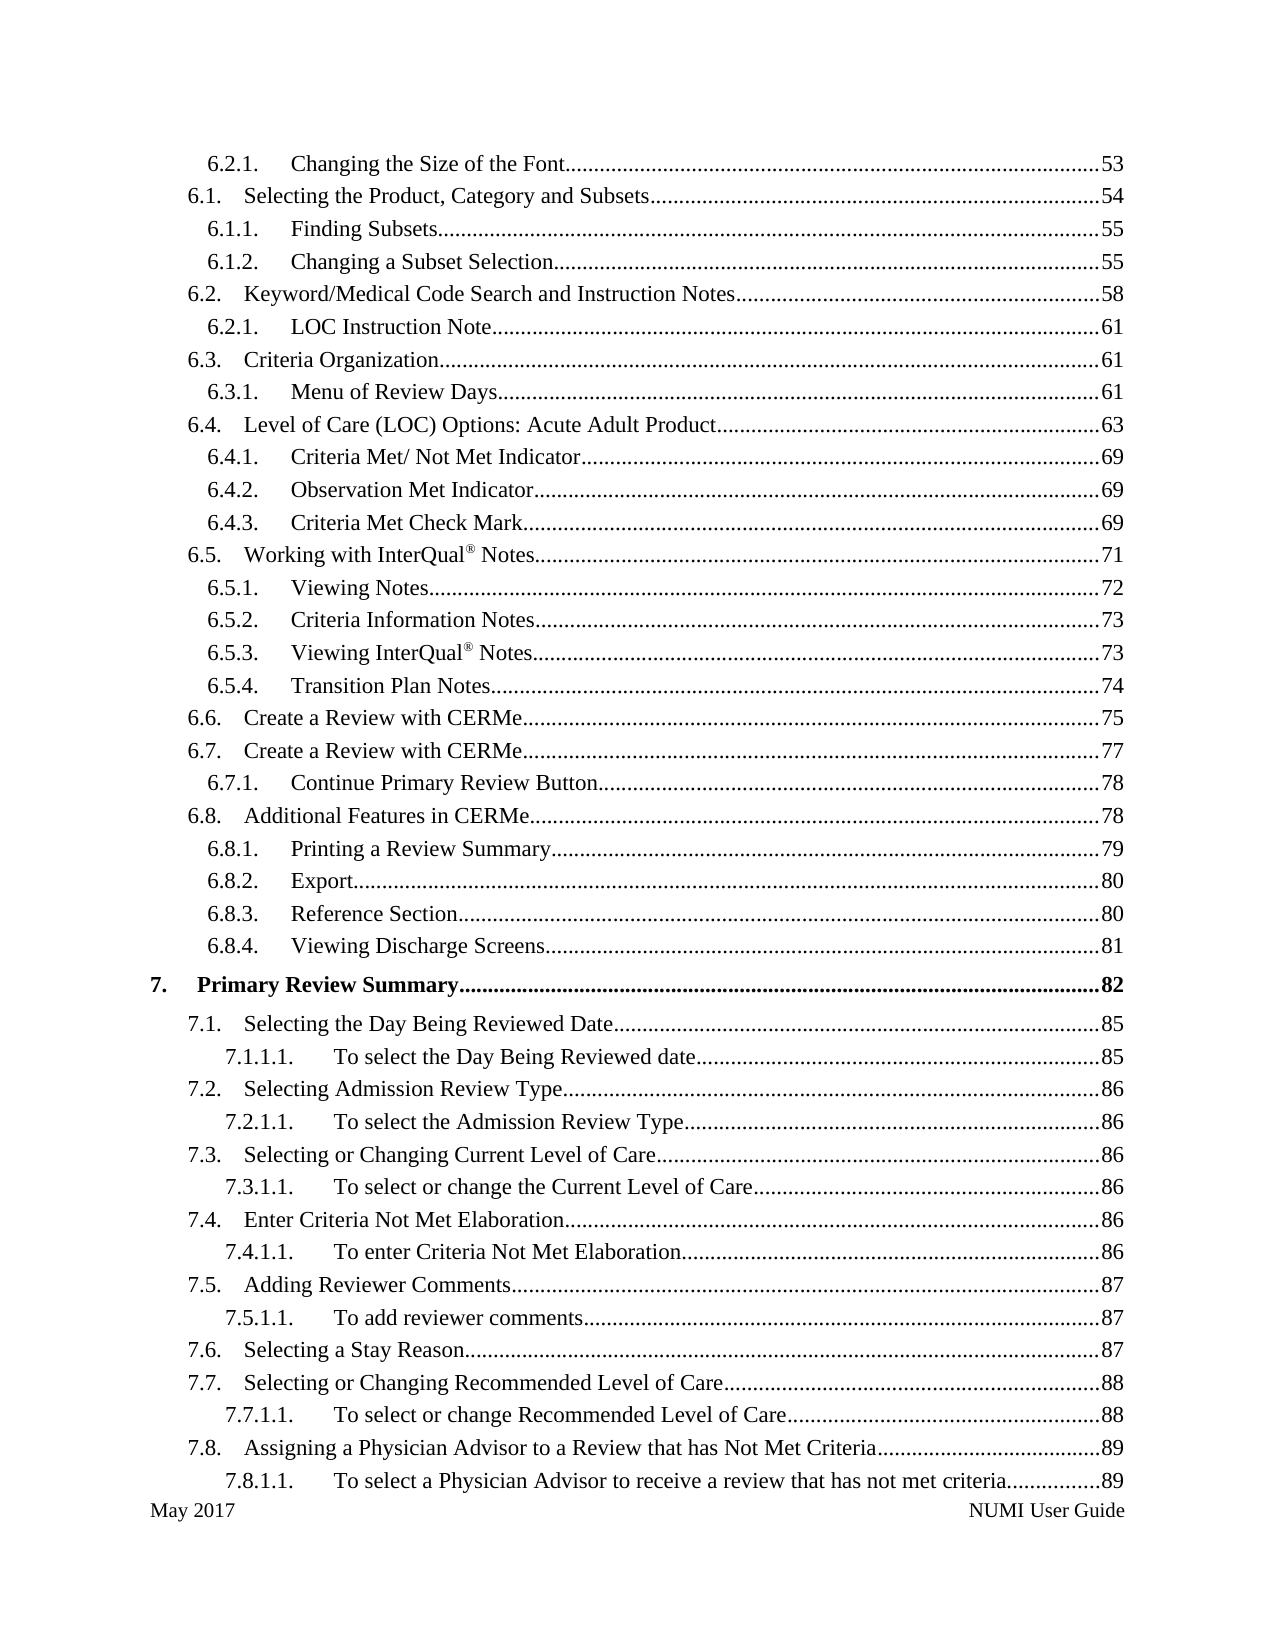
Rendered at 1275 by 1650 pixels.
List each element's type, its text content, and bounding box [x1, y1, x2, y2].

text 7.2. Selecting Admission Review Type 86 [187, 1075, 1125, 1102]
text 7.7. Selecting or Changing Recommended Level of Care 88 [187, 1369, 1125, 1395]
text 6.2. Keyword/Medical Code Search and Instruction Notes 58 [187, 280, 1125, 307]
text 7. Primary Review Summary 82 [150, 971, 1125, 998]
text 7.3.1.1. To select or change the Current Level of Care 86 [225, 1173, 1125, 1199]
text 6.5.1. Viewing Notes 72 [207, 574, 1125, 600]
text 6.6. Create a Review with CERMe 75 [187, 704, 1125, 731]
text 6.1.2. Changing a Subset Selection 55 [207, 248, 1125, 274]
text 6.5. Working with InterQual® Notes 71 [187, 541, 1125, 568]
text 6.2.1. LOC Instruction Note 61 [207, 313, 1125, 339]
text 6.7.1. Continue Primary Review Button 78 [207, 769, 1125, 796]
text 6.7. Create a Review with CERMe 77 [187, 737, 1125, 763]
text 6.1.1. Finding Subsets 55 [207, 215, 1125, 242]
text 6.5.2. Criteria Information Notes 73 [207, 606, 1125, 633]
text 6.4.1. Criteria Met/ Not Met Indicator 69 [207, 443, 1125, 470]
text 7.8. Assigning a Physician Advisor to a Review that has Not Met Criteria 89 [187, 1434, 1125, 1460]
text 7.1. Selecting the Day Being Reviewed Date 85 [187, 1010, 1125, 1037]
text 6.5.4. Transition Plan Notes 74 [207, 672, 1125, 698]
text 6.3. Criteria Organization 61 [187, 346, 1125, 372]
text 7.1.1.1. To select the Day Being Reviewed date 85 [225, 1043, 1125, 1069]
text 6.5.3. Viewing InterQual® Notes 73 [207, 639, 1125, 665]
text 6.1. Selecting the Product, Category and Subsets 54 [187, 183, 1125, 209]
text 7.4.1.1. To enter Criteria Not Met Elaboration 86 [225, 1238, 1125, 1265]
text 6.4.3. Criteria Met Check Mark 69 [207, 509, 1125, 535]
text 6.8.1. Printing a Review Summary 79 [207, 835, 1125, 861]
text 6.2.1. Changing the Size of the Font 53 [207, 150, 1125, 176]
text 6.8.3. Reference Section 80 [207, 900, 1125, 926]
text 6.4. Level of Care (LOC) Options: Acute Adult Product 63 [187, 411, 1125, 437]
text 7.6. Selecting a Stay Reason 87 [187, 1336, 1125, 1363]
text 7.5. Adding Reviewer Comments 87 [187, 1271, 1125, 1297]
text 7.2.1.1. To select the Admission Review Type 86 [225, 1108, 1125, 1134]
text 7.4. Enter Criteria Not Met Elaboration 86 [187, 1206, 1125, 1232]
text 7.7.1.1. To select or change Recommended Level of Care 88 [225, 1401, 1125, 1428]
text 6.8.4. Viewing Discharge Screens 81 [207, 932, 1125, 959]
text 6.8.2. Export 80 [207, 867, 1125, 894]
text 7.3. Selecting or Changing Current Level of Care 86 [187, 1141, 1125, 1167]
text 7.5.1.1. To add reviewer comments 87 [225, 1304, 1125, 1330]
text 6.4.2. Observation Met Indicator 69 [207, 476, 1125, 502]
text 6.8. Additional Features in CERMe 78 [187, 802, 1125, 828]
text 6.3.1. Menu of Review Days 61 [207, 378, 1125, 404]
text 7.8.1.1. To select a Physician Advisor to receive a review that has not met criteria 89 [225, 1467, 1125, 1493]
